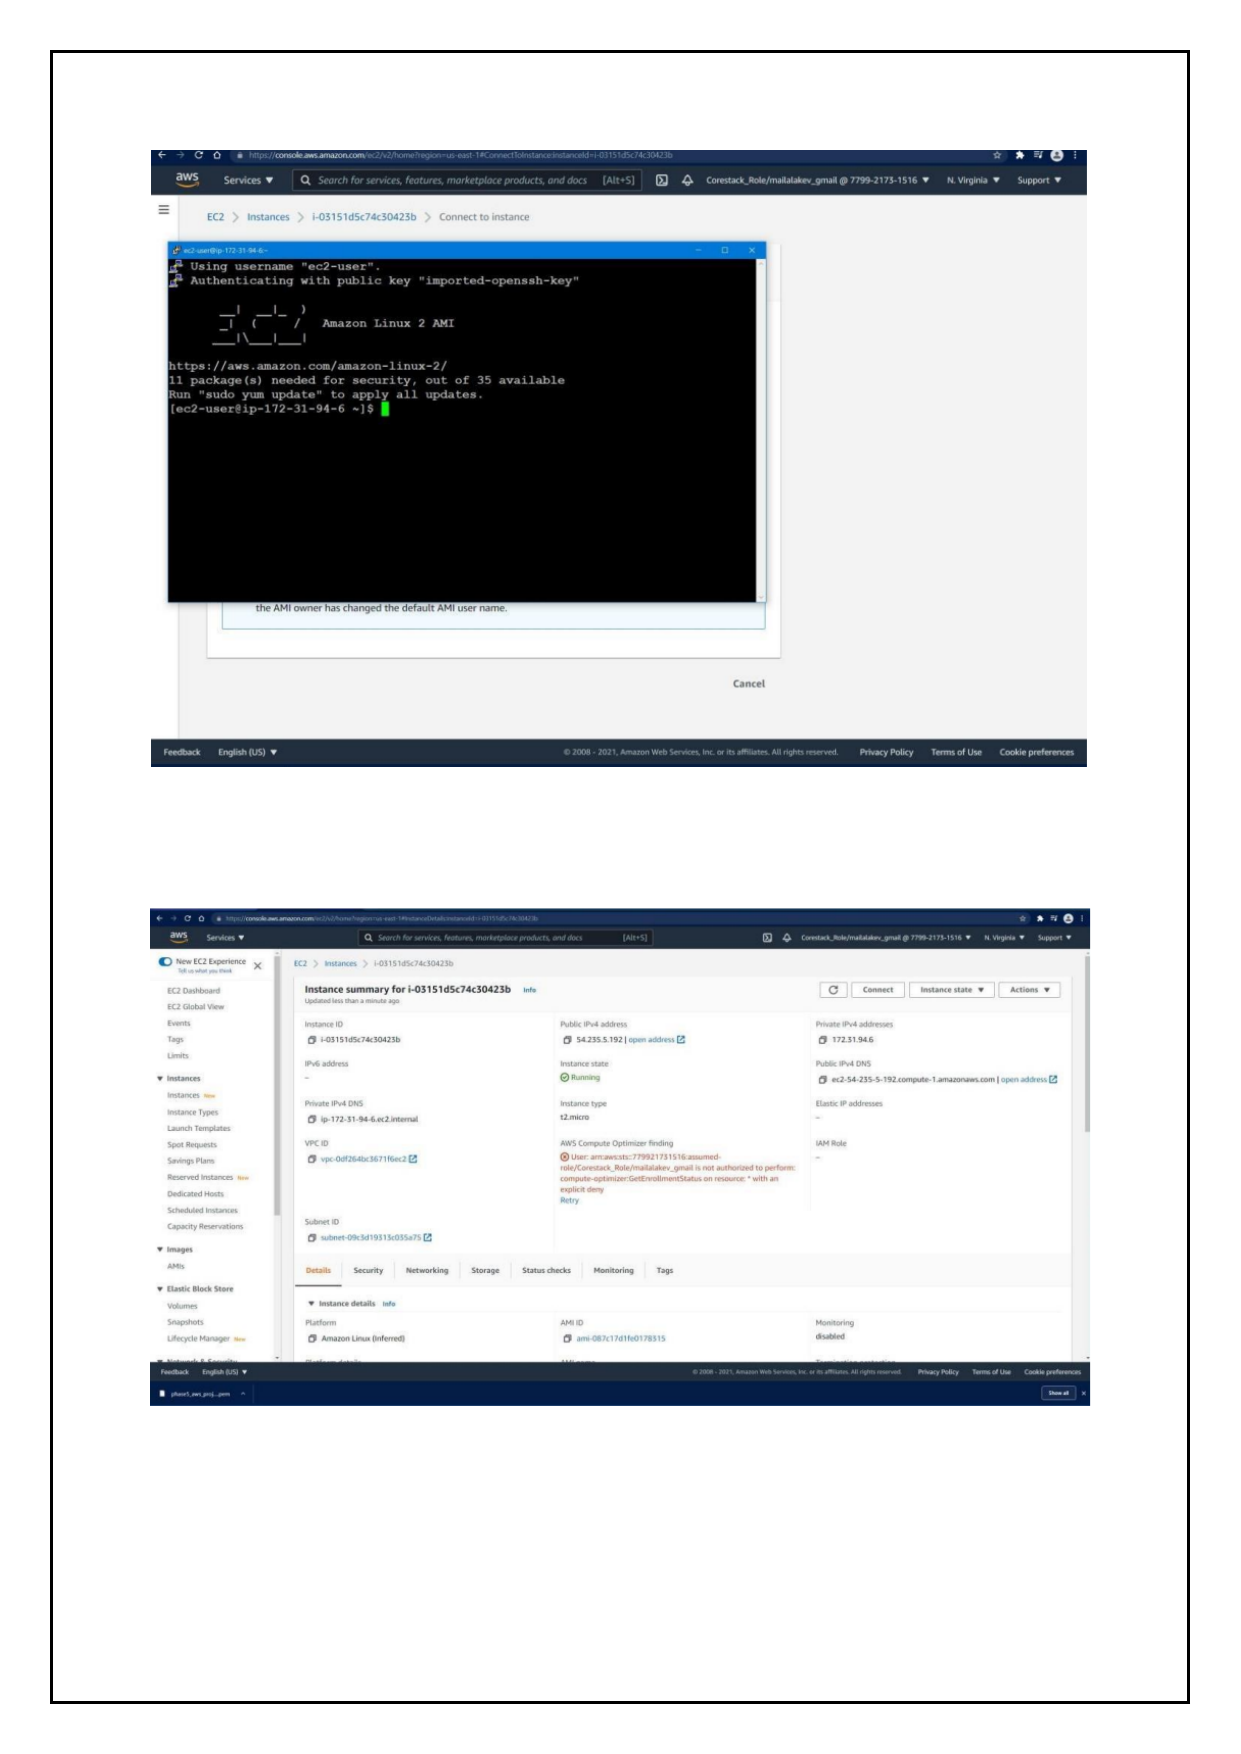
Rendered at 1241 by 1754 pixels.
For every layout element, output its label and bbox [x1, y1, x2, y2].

picture [150, 150, 1091, 767]
picture [150, 907, 1091, 1406]
